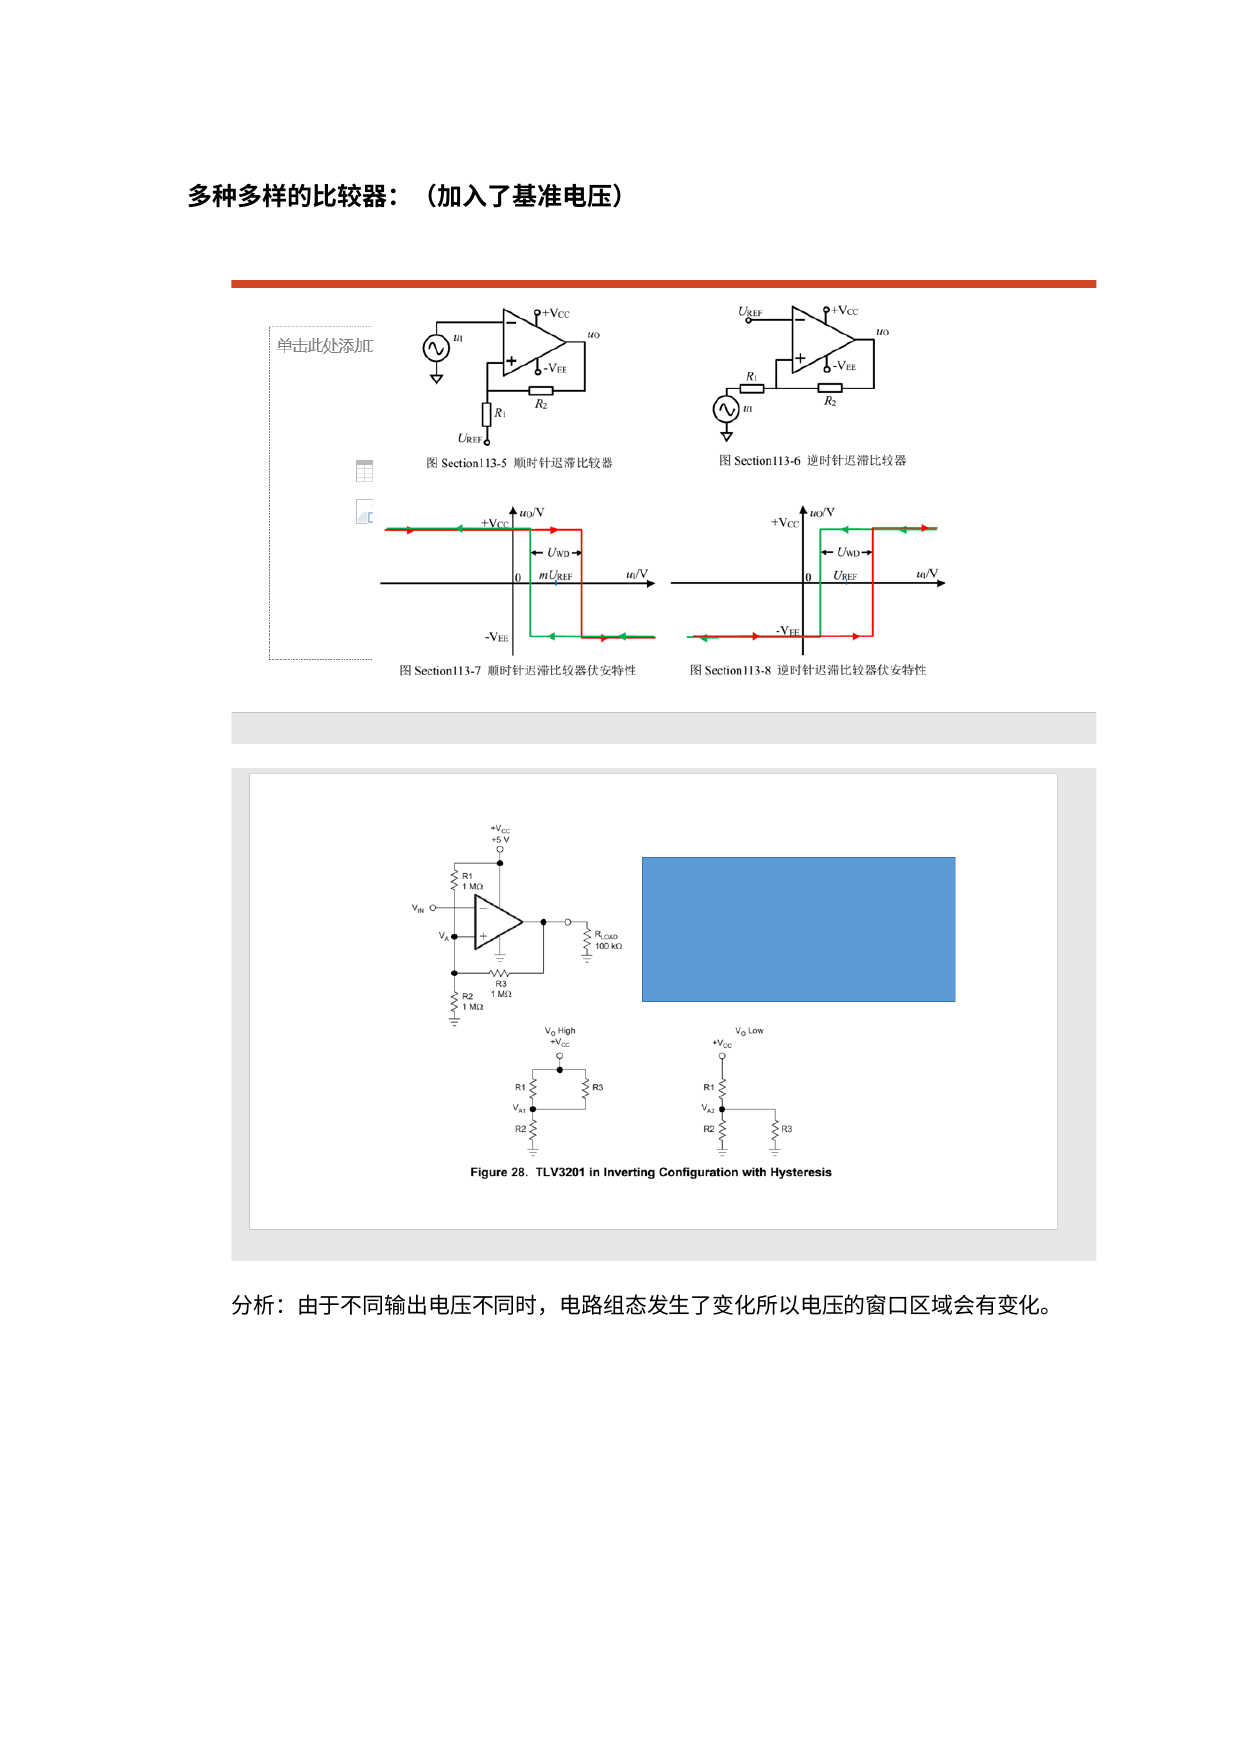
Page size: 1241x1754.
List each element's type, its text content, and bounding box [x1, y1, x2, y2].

text 分析：由于不同输出电压不同时，电路组态发生了变化所以电压的窗口区域会有变化。 [187, 1288, 1053, 1321]
subtitle 多种多样的比较器：（加入了基准电压） [187, 162, 1053, 227]
picture [231, 768, 1097, 1261]
picture [231, 280, 1097, 744]
